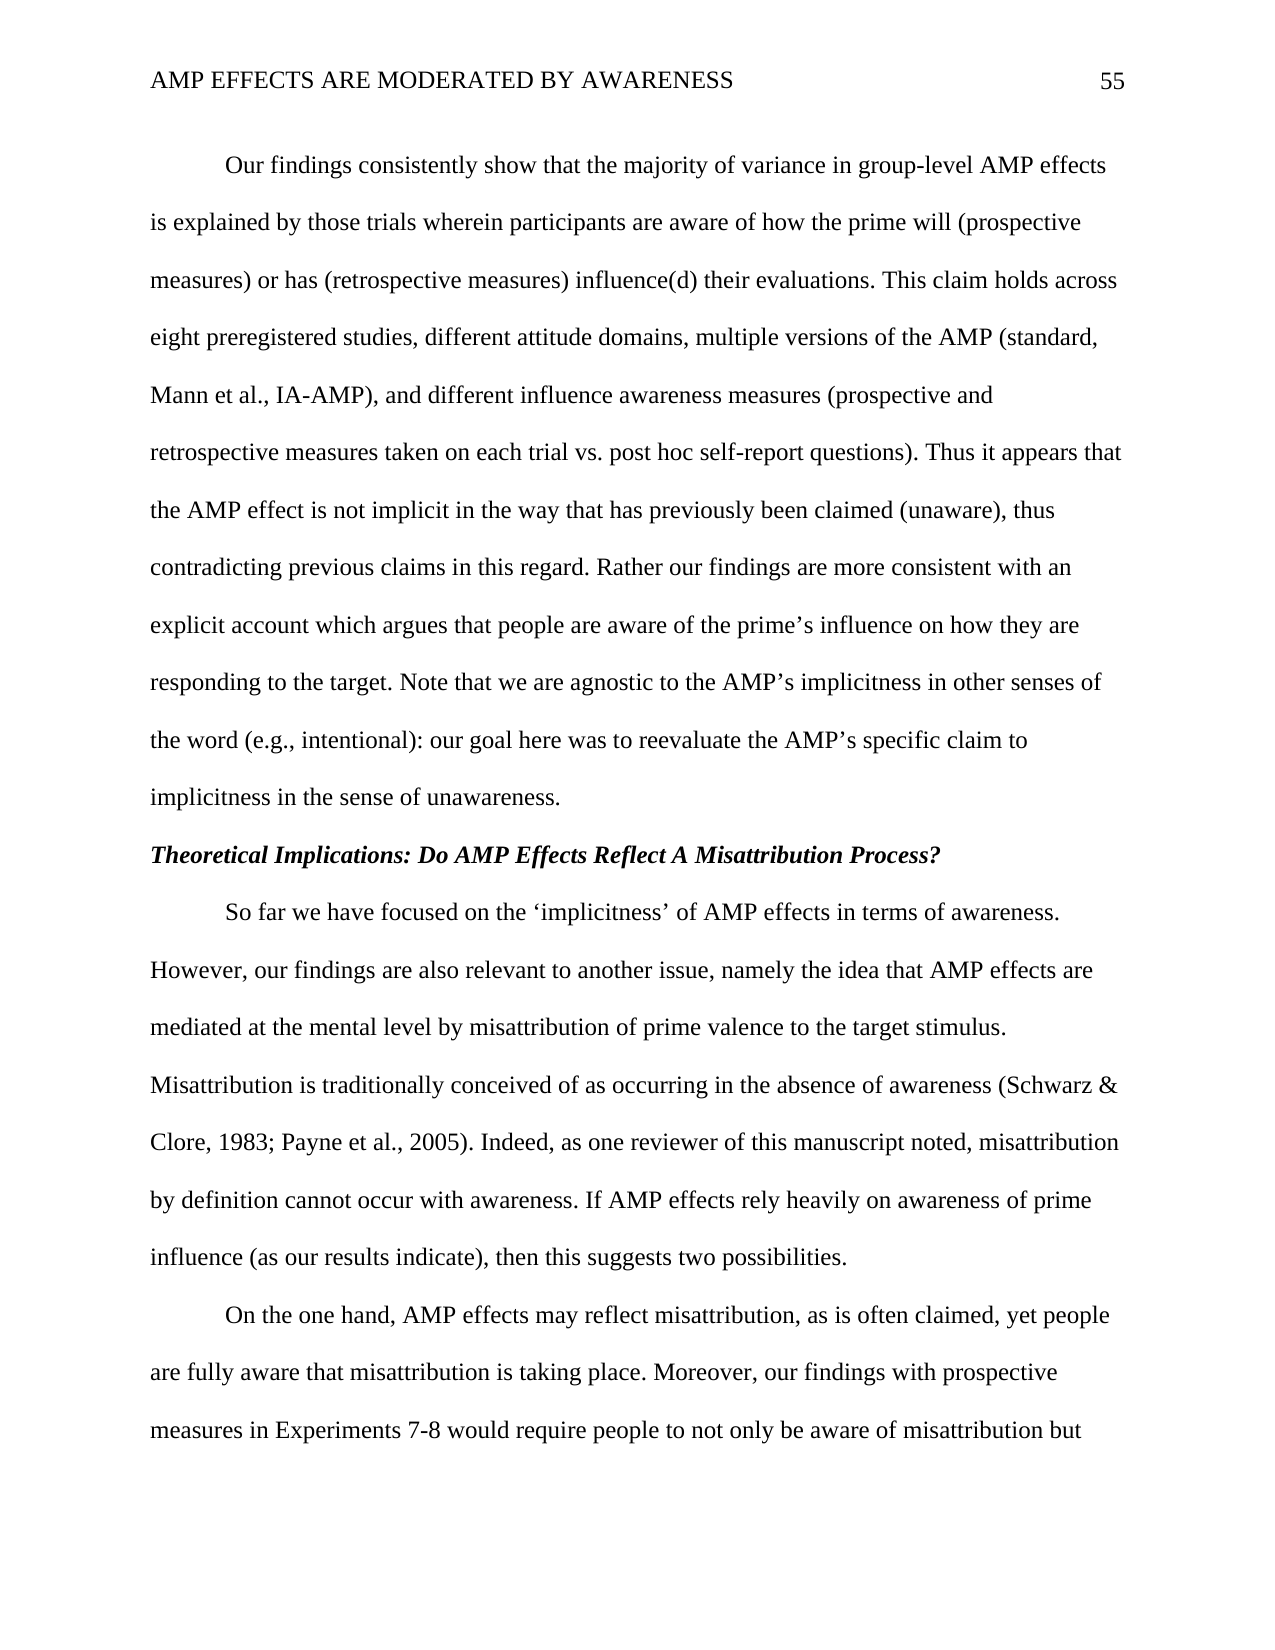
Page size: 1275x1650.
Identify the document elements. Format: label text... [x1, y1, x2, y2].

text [150, 1300, 1125, 1444]
subtitle Theoretical Implications: Do AMP Effects Reflect A Misattribution Process? [150, 840, 1125, 869]
text Our findings consistently show that the majority of variance in group-level AMP effects is explained by those trials wherein participants are aware of how the prime will (prospective measures) or has (retrospective measures) influence(d) their evaluations. This claim holds across eight preregistered studies, different attitude domains, multiple versions of the AMP (standard, Mann et al., IA-AMP), and different influence awareness measures (prospective and retrospective measures taken on each trial vs. post hoc self-report questions). Thus it appears that the AMP effect is not implicit in the way that has previously been claimed (unaware), thus contradicting previous claims in this regard. Rather our findings are more consistent with an explicit account which argues that people are aware of the prime’s influence on how they are responding to the target. Note that we are agnostic to the AMP’s implicitness in other senses of the word (e.g., intentional): our goal here was to reevaluate the AMP’s specific claim to implicitness in the sense of unawareness. [150, 150, 1125, 811]
text So far we have focused on the ‘implicitness’ of AMP effects in terms of awareness. However, our findings are also relevant to another issue, namely the idea that AMP effects are mediated at the mental level by misattribution of prime valence to the target stimulus. Misattribution is traditionally conceived of as occurring in the absence of awareness (Schwarz & Clore, 1983; Payne et al., 2005). Indeed, as one reviewer of this manuscript noted, misattribution by definition cannot occur with awareness. If AMP effects rely heavily on awareness of prime influence (as our results indicate), then this suggests two possibilities. [150, 897, 1125, 1271]
